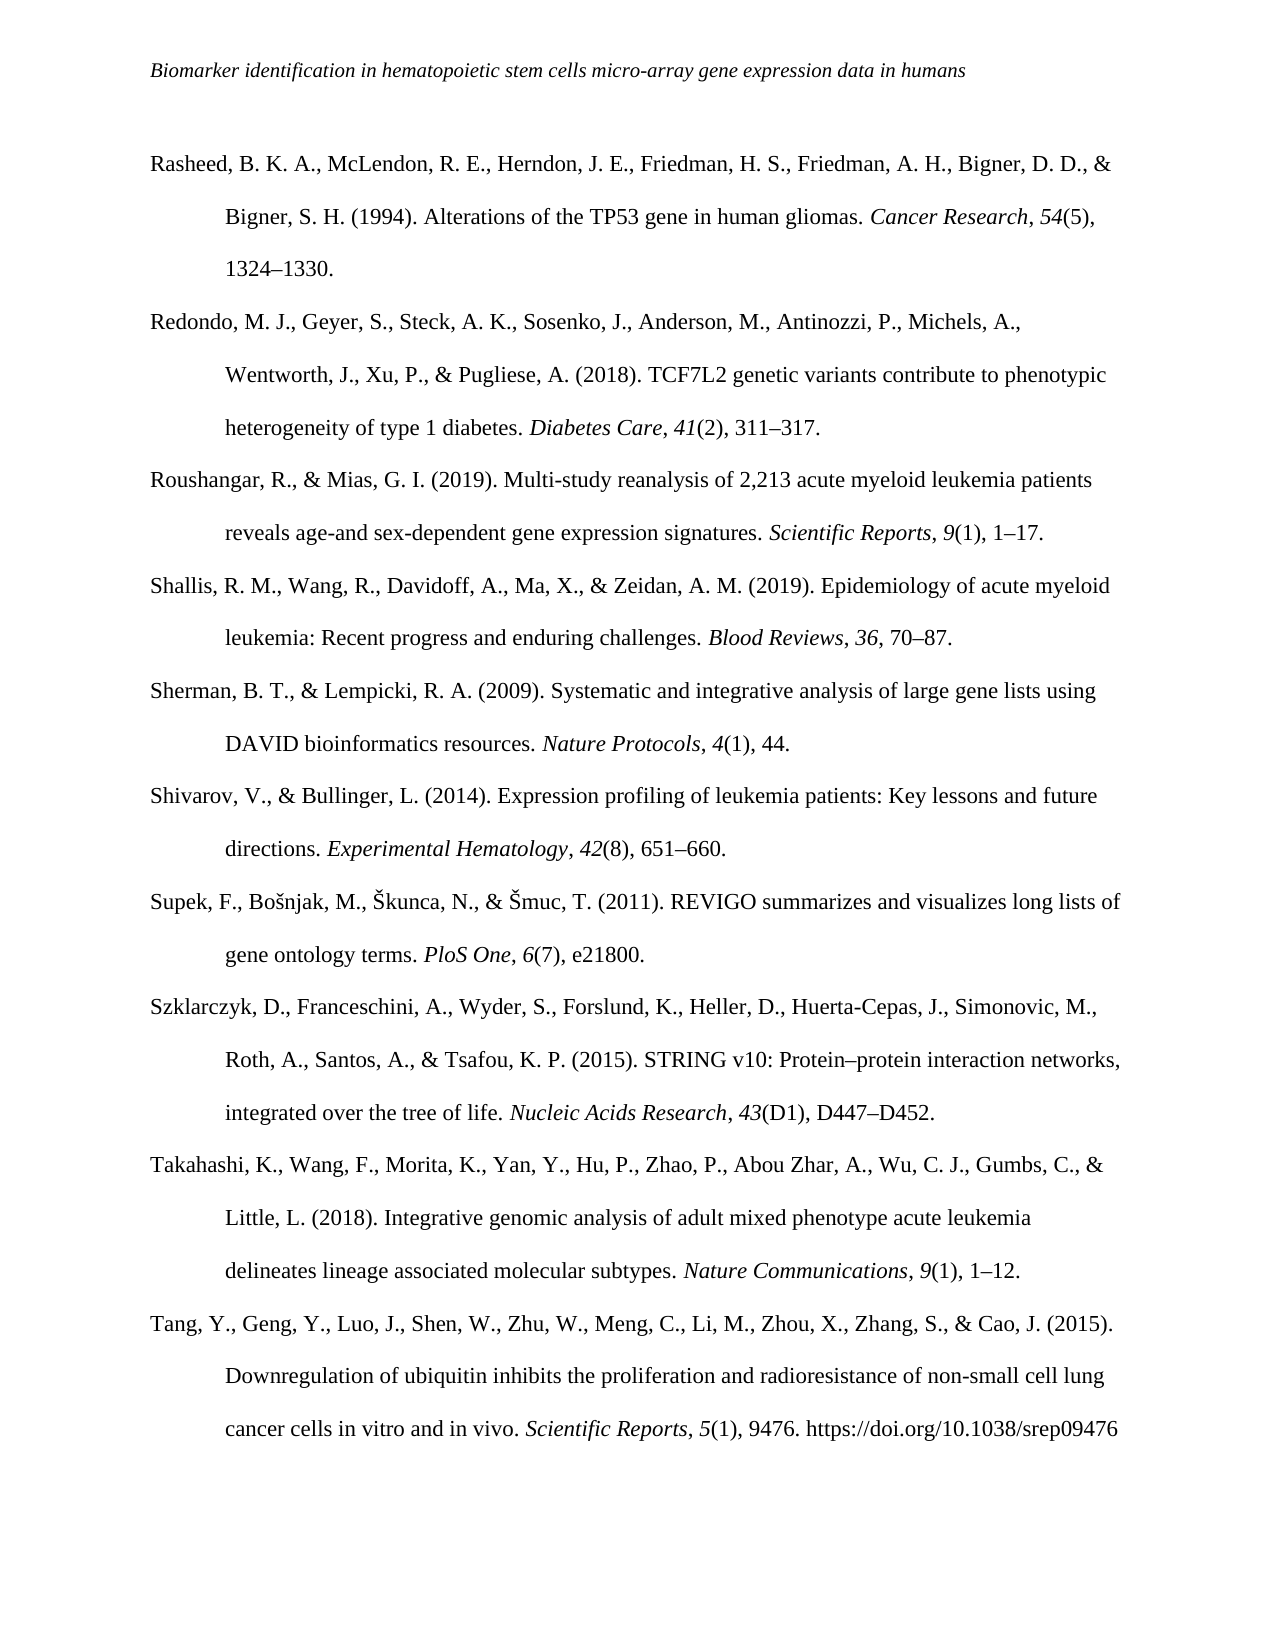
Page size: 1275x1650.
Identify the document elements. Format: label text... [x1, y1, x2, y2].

text Shallis, R. M., Wang, R., Davidoff, A., Ma, X., & Zeidan, A. M. (2019). Epidemiology of acute myeloid leukemia: Recent progress and enduring challenges. Blood Reviews, 36, 70–87. [150, 572, 1125, 651]
text Supek, F., Bošnjak, M., Škunca, N., & Šmuc, T. (2011). REVIGO summarizes and visualizes long lists of gene ontology terms. PloS One, 6(7), e21800. [150, 888, 1125, 967]
text Roushangar, R., & Mias, G. I. (2019). Multi-study reanalysis of 2,213 acute myeloid leukemia patients reveals age-and sex-dependent gene expression signatures. Scientific Reports, 9(1), 1–17. [150, 466, 1125, 545]
text Tang, Y., Geng, Y., Luo, J., Shen, W., Zhu, W., Meng, C., Li, M., Zhou, X., Zhang, S., & Cao, J. (2015). Downregulation of ubiquitin inhibits the proliferation and radioresistance of non-small cell lung cancer cells in vitro and in vivo. Scientific Reports, 5(1), 9476. https://doi.org/10.1038/srep09476 [150, 1309, 1125, 1441]
text Shivarov, V., & Bullinger, L. (2014). Expression profiling of leukemia patients: Key lessons and future directions. Experimental Hematology, 42(8), 651–660. [150, 782, 1125, 862]
text Szklarczyk, D., Franceschini, A., Wyder, S., Forslund, K., Heller, D., Huerta-Cepas, J., Simonovic, M., Roth, A., Santos, A., & Tsafou, K. P. (2015). STRING v10: Protein–protein interaction networks, integrated over the tree of life. Nucleic Acids Research, 43(D1), D447–D452. [150, 993, 1125, 1125]
text Sherman, B. T., & Lempicki, R. A. (2009). Systematic and integrative analysis of large gene lists using DAVID bioinformatics resources. Nature Protocols, 4(1), 44. [150, 677, 1125, 756]
text Redondo, M. J., Geyer, S., Steck, A. K., Sosenko, J., Anderson, M., Antinozzi, P., Michels, A., Wentworth, J., Xu, P., & Pugliese, A. (2018). TCF7L2 genetic variants contribute to phenotypic heterogeneity of type 1 diabetes. Diabetes Care, 41(2), 311–317. [150, 308, 1125, 440]
text Rasheed, B. K. A., McLendon, R. E., Herndon, J. E., Friedman, H. S., Friedman, A. H., Bigner, D. D., & Bigner, S. H. (1994). Alterations of the TP53 gene in human gliomas. Cancer Research, 54(5), 1324–1330. [150, 150, 1125, 282]
text Takahashi, K., Wang, F., Morita, K., Yan, Y., Hu, P., Zhao, P., Abou Zhar, A., Wu, C. J., Gumbs, C., & Little, L. (2018). Integrative genomic analysis of adult mixed phenotype acute leukemia delineates lineage associated molecular subtypes. Nature Communications, 9(1), 1–12. [150, 1151, 1125, 1283]
